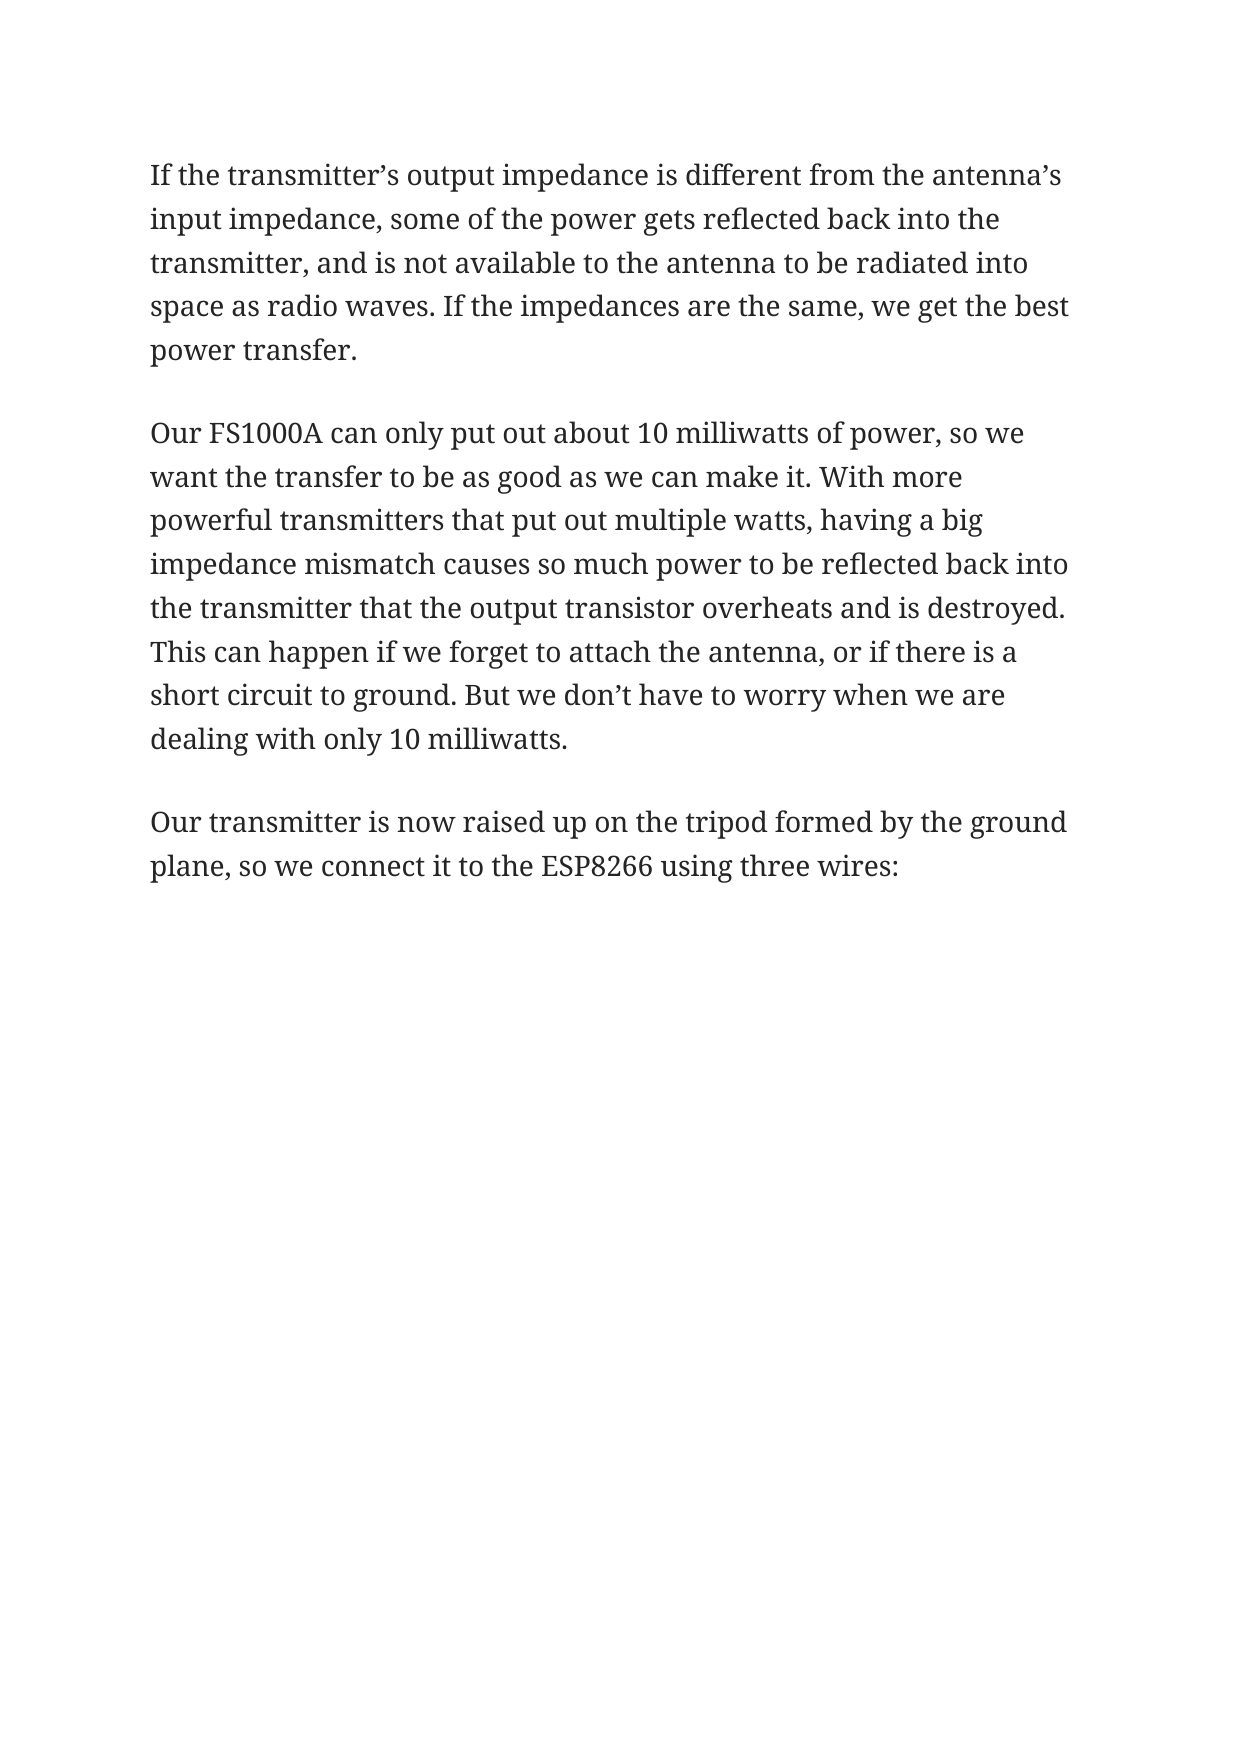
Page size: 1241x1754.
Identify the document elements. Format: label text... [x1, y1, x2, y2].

text If the transmitter’s output impedance is different from the antenna’s input impedance, some of the power gets reflected back into the transmitter, and is not available to the antenna to be radiated into space as radio waves. If the impedances are the same, we get the best power transfer. [150, 150, 1090, 369]
text Our transmitter is now raised up on the tripod formed by the ground plane, so we connect it to the ESP8266 using three wires: [150, 797, 1090, 884]
text Our FS1000A can only put out about 10 milliwatts of power, so we want the transfer to be as good as we can make it. With more powerful transmitters that put out multiple watts, having a big impedance mismatch causes so much power to be reflected back into the transmitter that the output transistor overheats and is destroyed. This can happen if we forget to attach the antenna, or if there is a short circuit to ground. But we don’t have to worry when we are dealing with only 10 milliwatts. [150, 408, 1090, 758]
